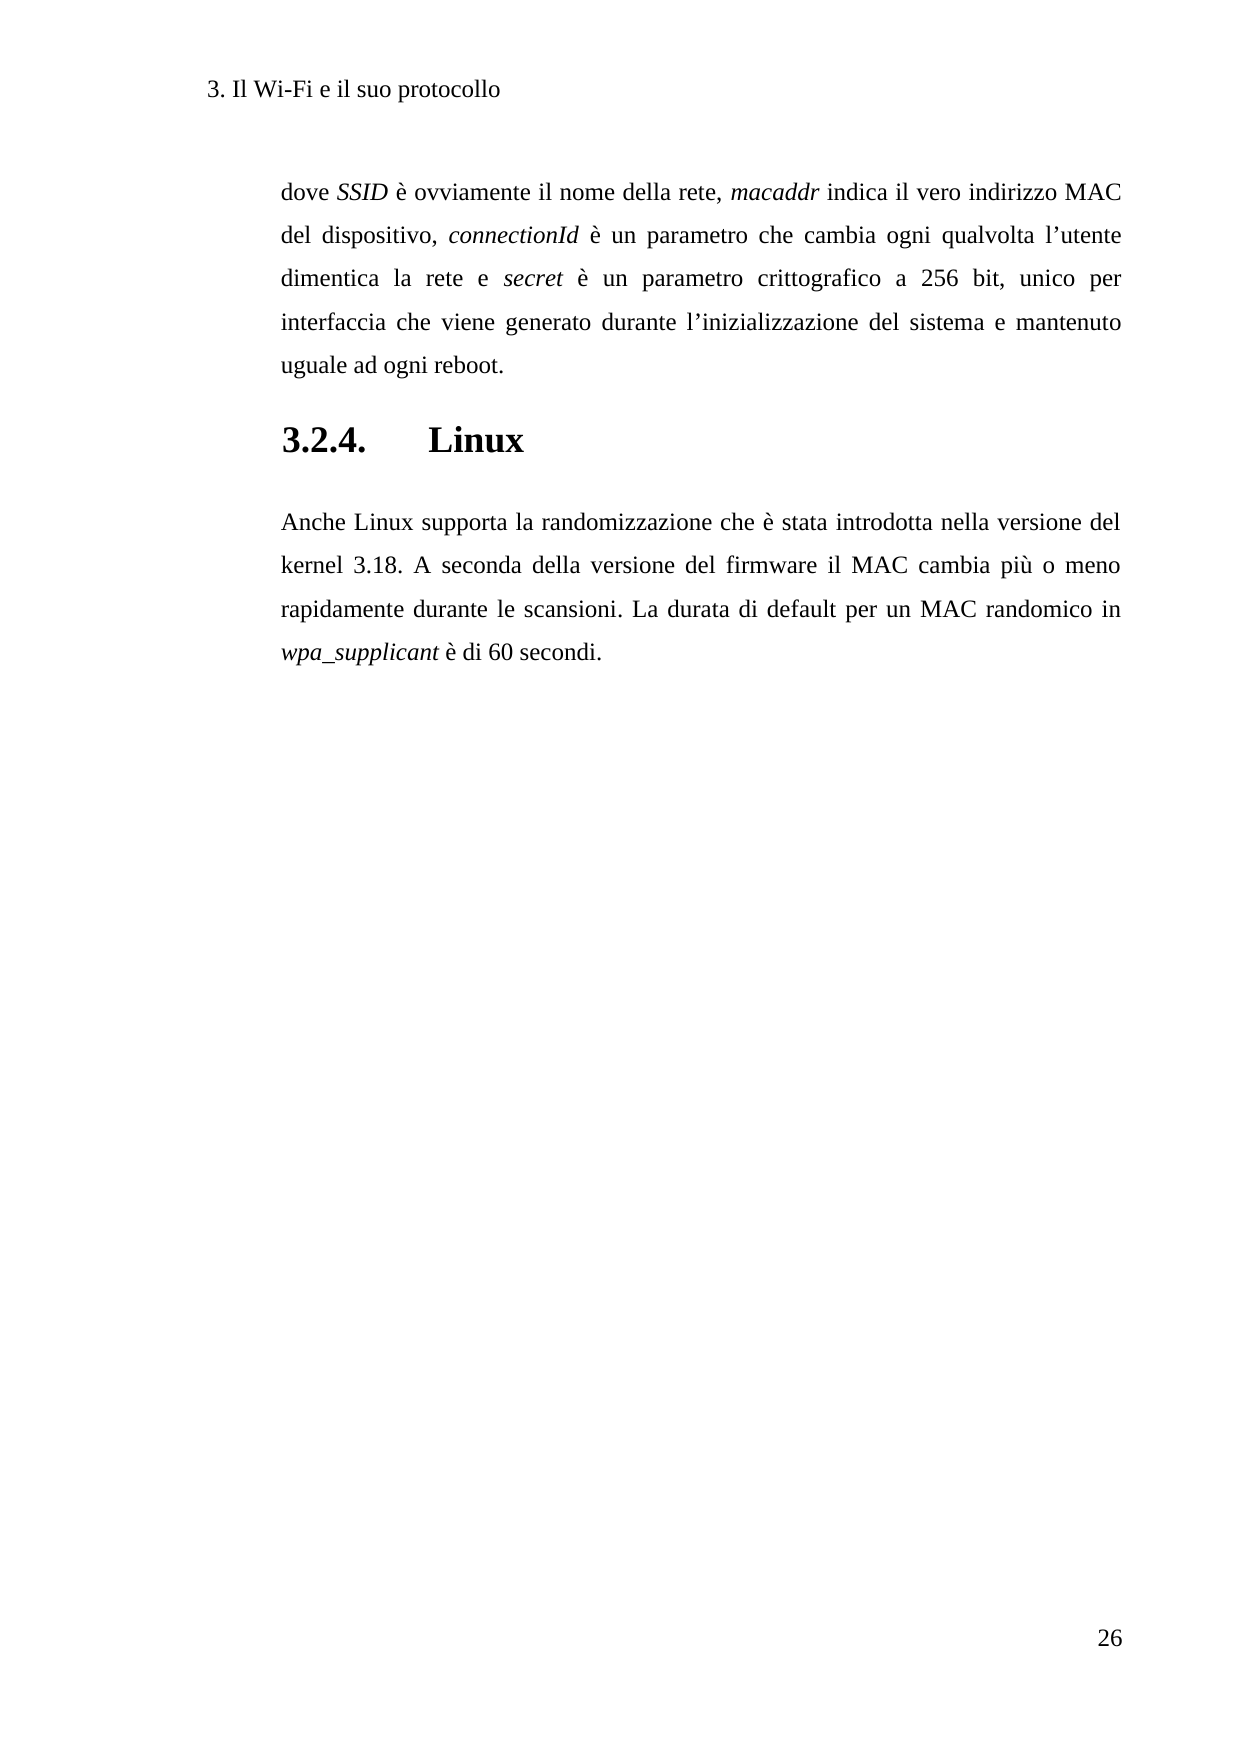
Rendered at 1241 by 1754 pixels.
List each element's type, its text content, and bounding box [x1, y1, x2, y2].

list dove SSID è ovviamente il nome della rete, macaddr indica il vero indirizzo MAC del dispositivo, connectionId è un parametro che cambia ogni qualvolta l’utente dimentica la rete e secret è un parametro crittografico a 256 bit, unico per interfaccia che viene generato durante l’inizializzazione del sistema e mantenuto uguale ad ogni reboot. [281, 177, 1122, 378]
text Anche Linux supporta la randomizzazione che è stata introdotta nella versione del kernel 3.18. A seconda della versione del firmware il MAC cambia più o meno rapidamente durante le scansioni. La durata di default per un MAC randomico in wpa_supplicant è di 60 secondi. [281, 507, 1122, 666]
list Linux [282, 418, 1122, 461]
